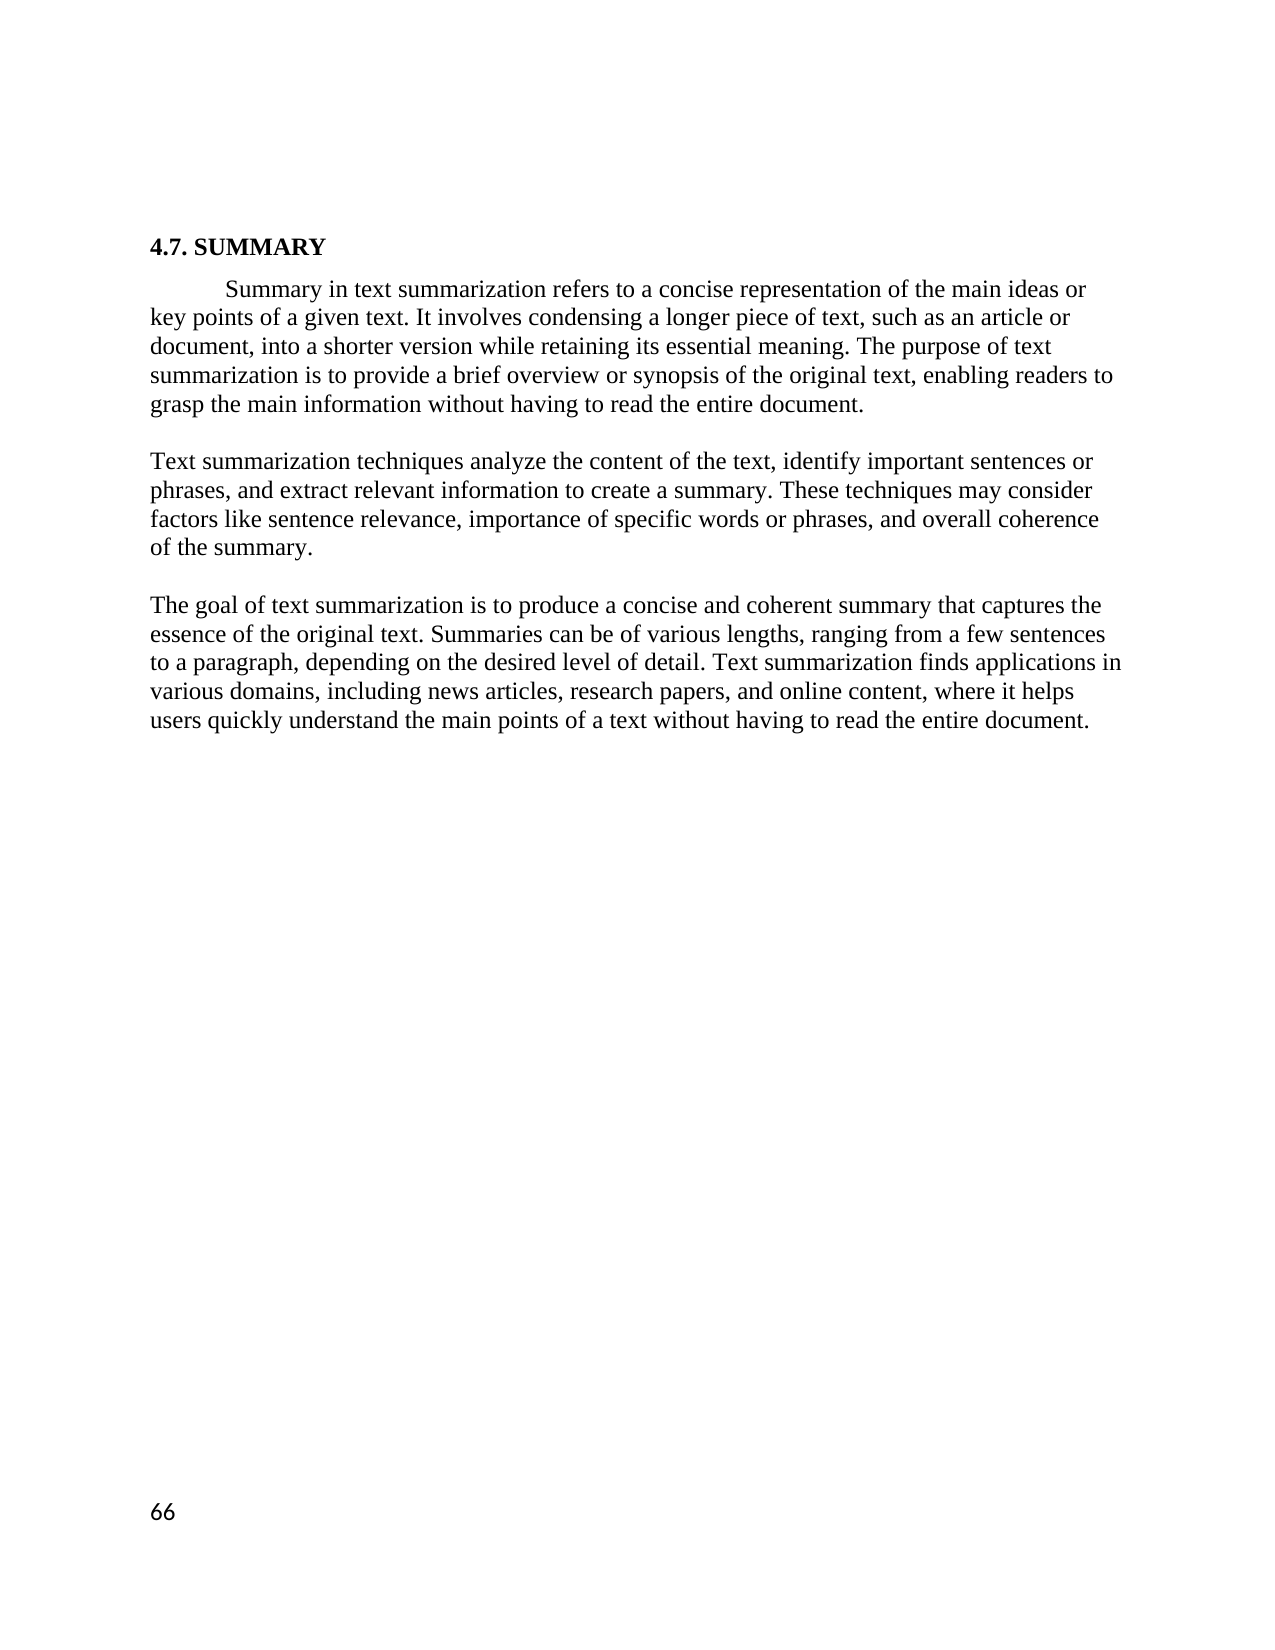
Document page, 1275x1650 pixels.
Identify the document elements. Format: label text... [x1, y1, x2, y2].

text Text summarization techniques analyze the content of the text, identify important sentences or phrases, and extract relevant information to create a summary. These techniques may consider factors like sentence relevance, importance of specific words or phrases, and overall coherence of the summary. [150, 446, 1125, 561]
text Summary in text summarization refers to a concise representation of the main ideas or key points of a given text. It involves condensing a longer piece of text, such as an article or document, into a shorter version while retaining its essential meaning. The purpose of text summarization is to provide a brief overview or synopsis of the original text, enabling readers to grasp the main information without having to read the entire document. [150, 274, 1125, 417]
text The goal of text summarization is to produce a concise and coherent summary that captures the essence of the original text. Summaries can be of various lengths, ranging from a few sentences to a paragraph, depending on the desired level of detail. Text summarization finds applications in various domains, including news articles, research papers, and online content, where it helps users quickly understand the main points of a text without having to read the entire document. [150, 590, 1125, 734]
subtitle 4.7. SUMMARY [150, 232, 1125, 261]
